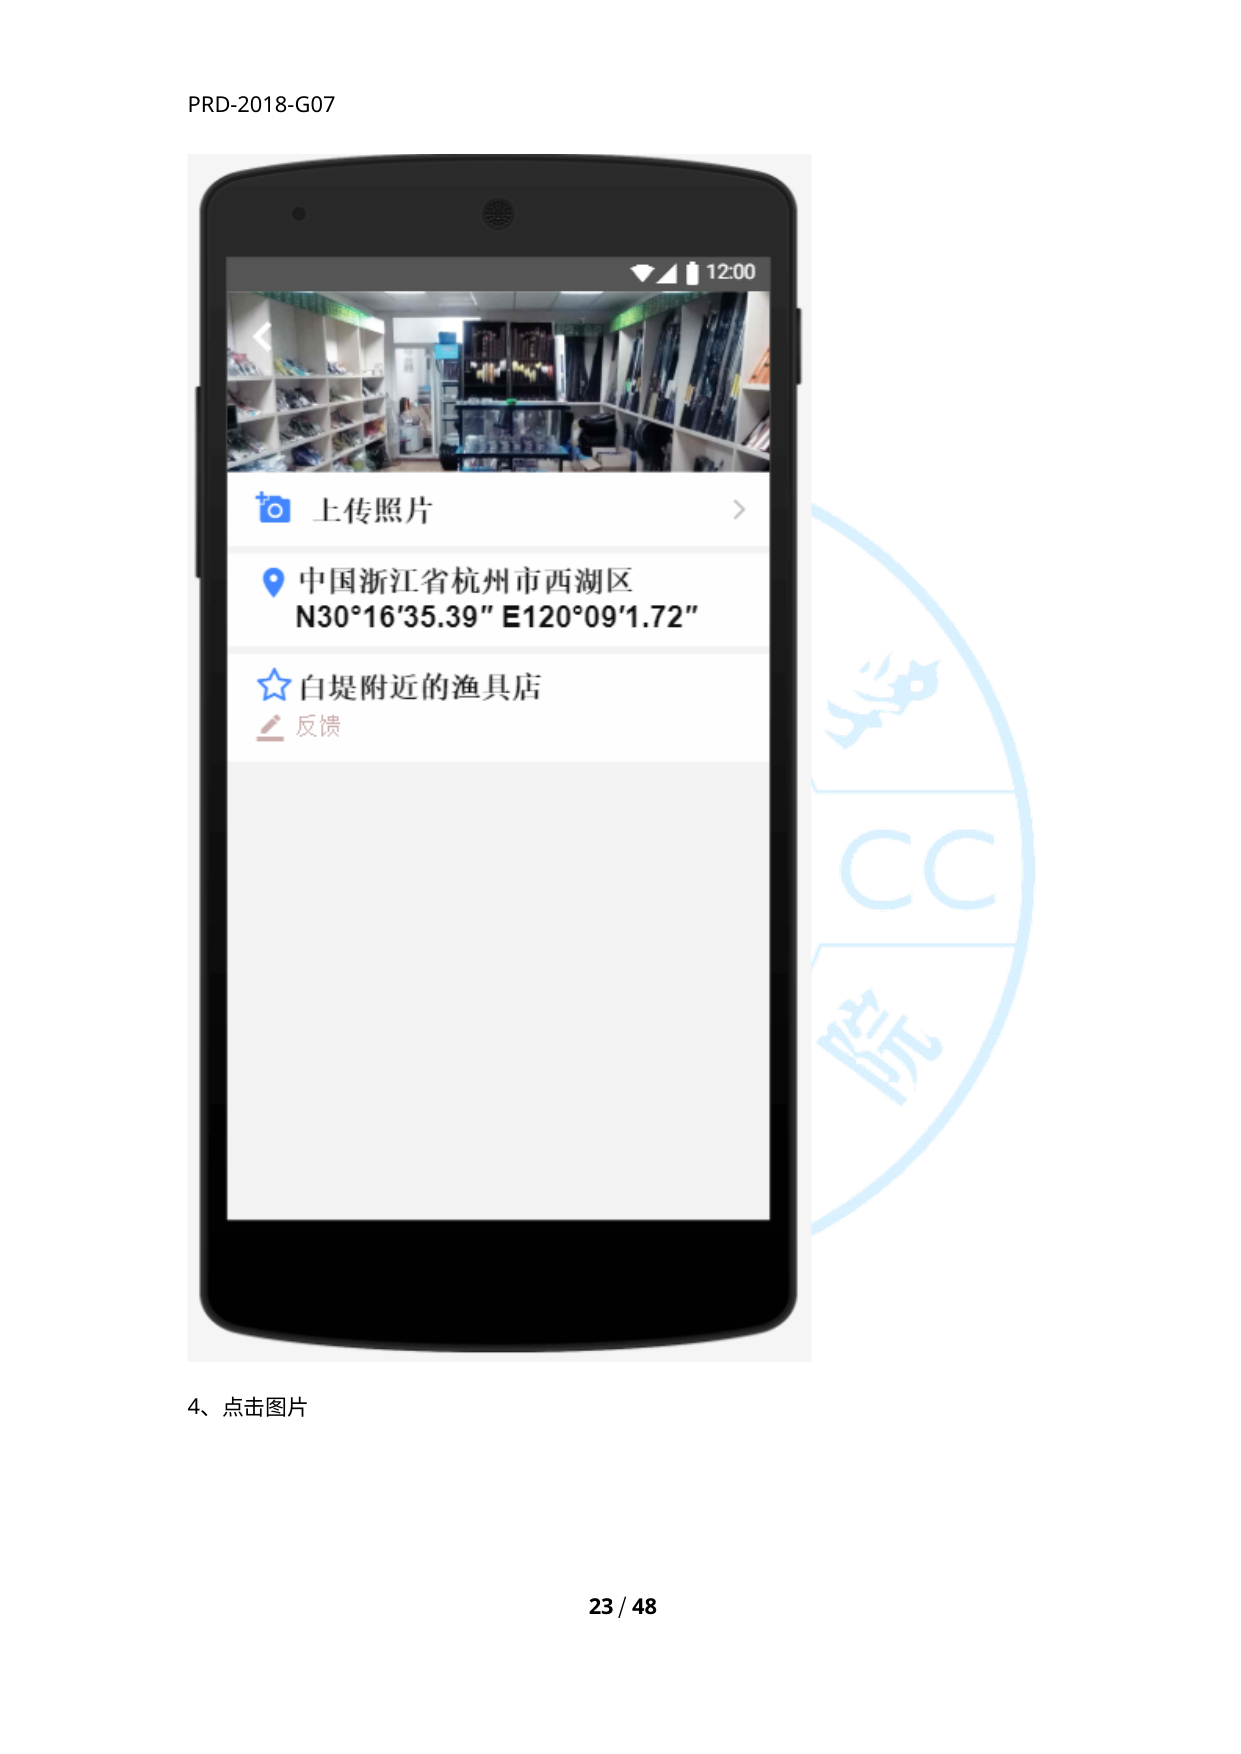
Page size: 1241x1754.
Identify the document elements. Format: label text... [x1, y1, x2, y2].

list 4、点击图片 [187, 1389, 1053, 1422]
picture [187, 154, 812, 1362]
